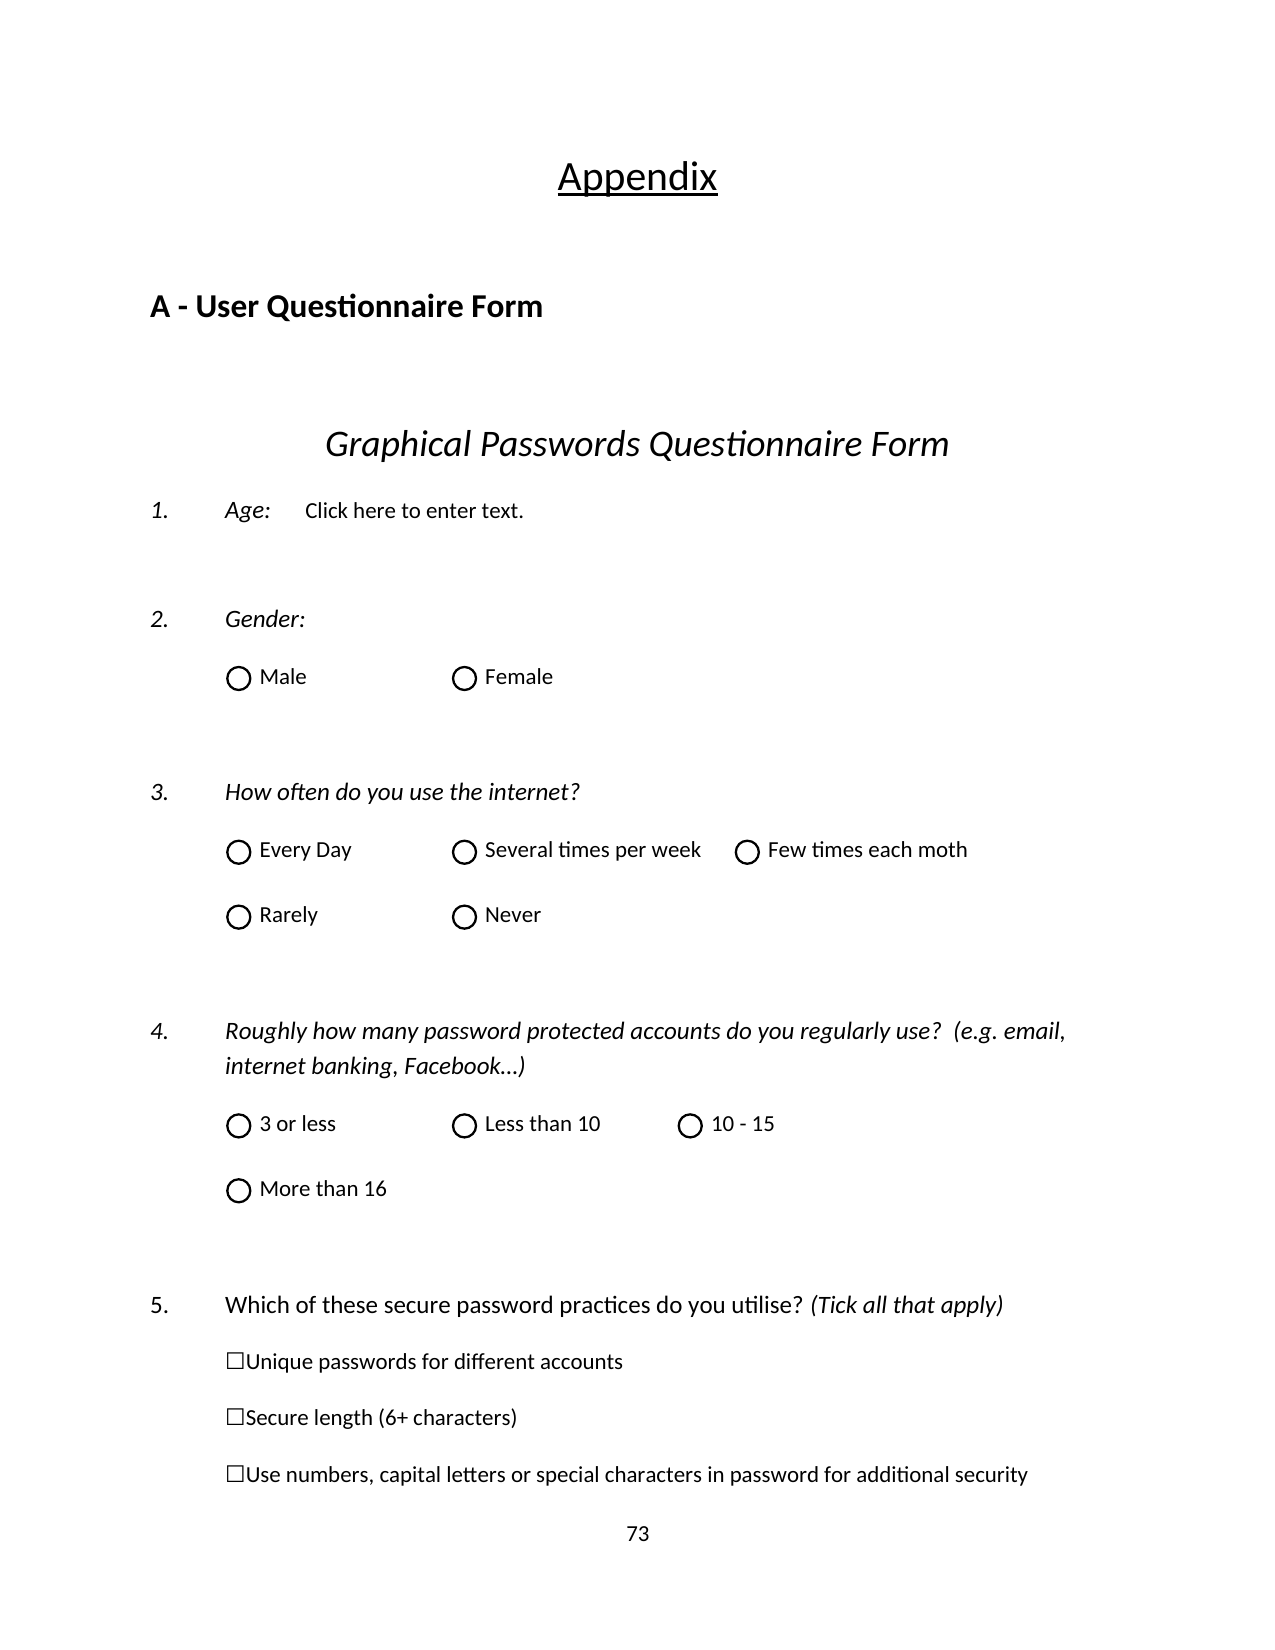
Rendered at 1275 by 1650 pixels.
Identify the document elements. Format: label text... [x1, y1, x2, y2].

text Graphical Passwords Questionnaire Form [150, 420, 1125, 466]
text Use numbers, capital letters or special characters in password for additional security [225, 1458, 1125, 1489]
text A - User Questionnaire Form [150, 285, 1125, 326]
text 1. Age: [150, 494, 1125, 524]
text Appendix [150, 150, 1125, 201]
text 4. Roughly how many password protected accounts do you regularly use? (e.g. email, internet banking, Facebook…) [150, 1015, 1125, 1081]
text Unique passwords for different accounts [225, 1344, 1125, 1376]
text 2. Gender: [150, 603, 1125, 633]
text 5. Which of these secure password practices do you utilise? (Tick all that apply) [150, 1289, 1125, 1319]
text 3. How often do you use the internet? [150, 776, 1125, 807]
text Secure length (6+ characters) [225, 1401, 1125, 1433]
